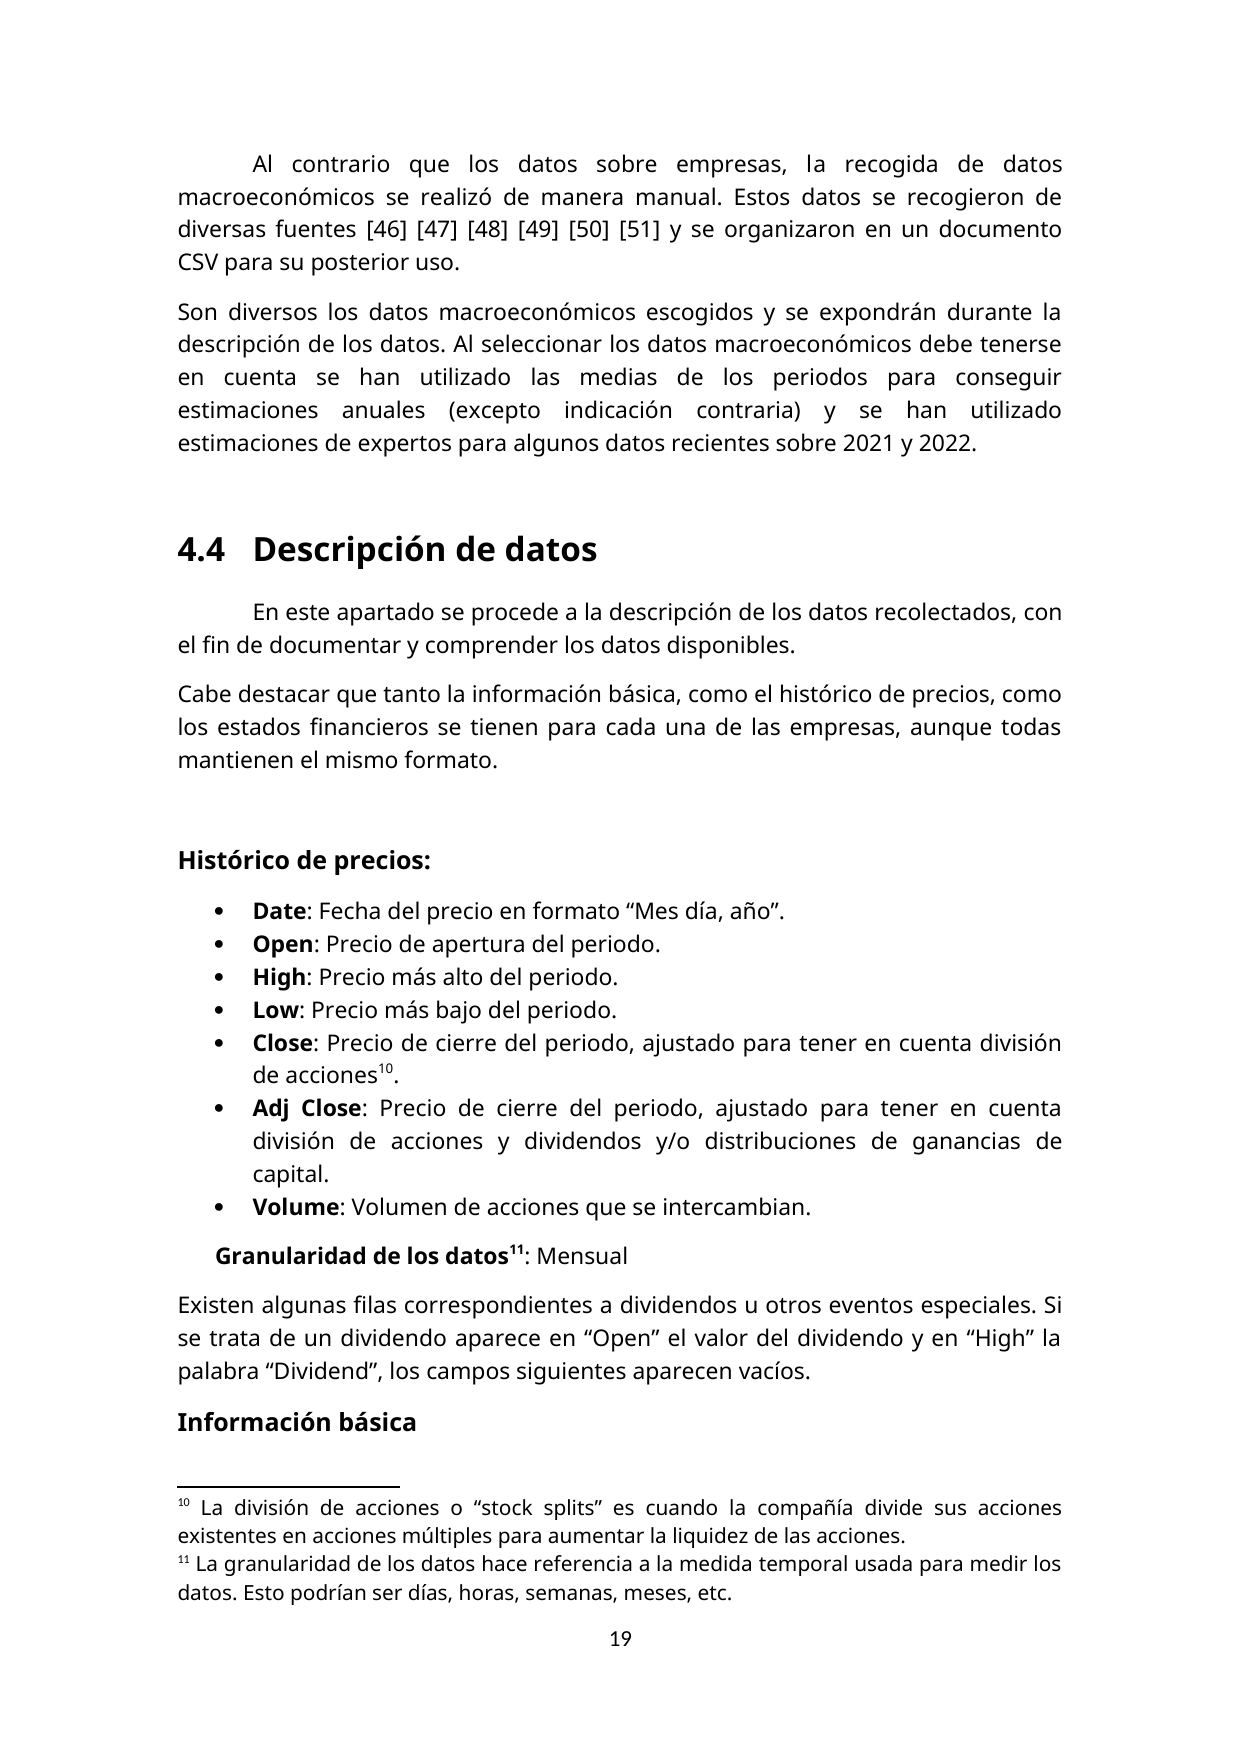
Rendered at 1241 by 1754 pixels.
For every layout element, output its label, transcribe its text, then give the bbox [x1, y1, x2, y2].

list Close: Precio de cierre del periodo, ajustado para tener en cuenta división de acciones. [215, 1026, 1063, 1091]
text Al contrario que los datos sobre empresas, la recogida de datos macroeconómicos se realizó de manera manual. Estos datos se recogieron de diversas fuentes y se organizaron en un documento CSV para su posterior uso. [177, 148, 1063, 277]
subtitle Descripción de datos [177, 526, 1063, 571]
text Granularidad de los datos: Mensual [215, 1240, 1063, 1271]
list Volume: Volumen de acciones que se intercambian. [215, 1191, 1063, 1222]
text Información básica [177, 1404, 1063, 1439]
text Existen algunas filas correspondientes a dividendos u otros eventos especiales. Si se trata de un dividendo aparece en “Open” el valor del dividendo y en “High” la palabra “Dividend”, los campos siguientes aparecen vacíos. [177, 1289, 1063, 1386]
text Son diversos los datos macroeconómicos escogidos y se expondrán durante la descripción de los datos. Al seleccionar los datos macroeconómicos debe tenerse en cuenta se han utilizado las medias de los periodos para conseguir estimaciones anuales (excepto indicación contraria) y se han utilizado estimaciones de expertos para algunos datos recientes sobre 2021 y 2022. [177, 296, 1063, 458]
list Low: Precio más bajo del periodo. [215, 994, 1063, 1025]
text En este apartado se procede a la descripción de los datos recolectados, con el fin de documentar y comprender los datos disponibles. [177, 596, 1063, 660]
list Adj Close: Precio de cierre del periodo, ajustado para tener en cuenta división de acciones y dividendos y/o distribuciones de ganancias de capital. [215, 1092, 1063, 1189]
text Cabe destacar que tanto la información básica, como el histórico de precios, como los estados financieros se tienen para cada una de las empresas, aunque todas mantienen el mismo formato. [177, 678, 1063, 775]
list Open: Precio de apertura del periodo. [215, 928, 1063, 959]
list Date: Fecha del precio en formato “Mes día, año”. [215, 895, 1063, 926]
list High: Precio más alto del periodo. [215, 961, 1063, 992]
text Histórico de precios: [177, 843, 1063, 877]
